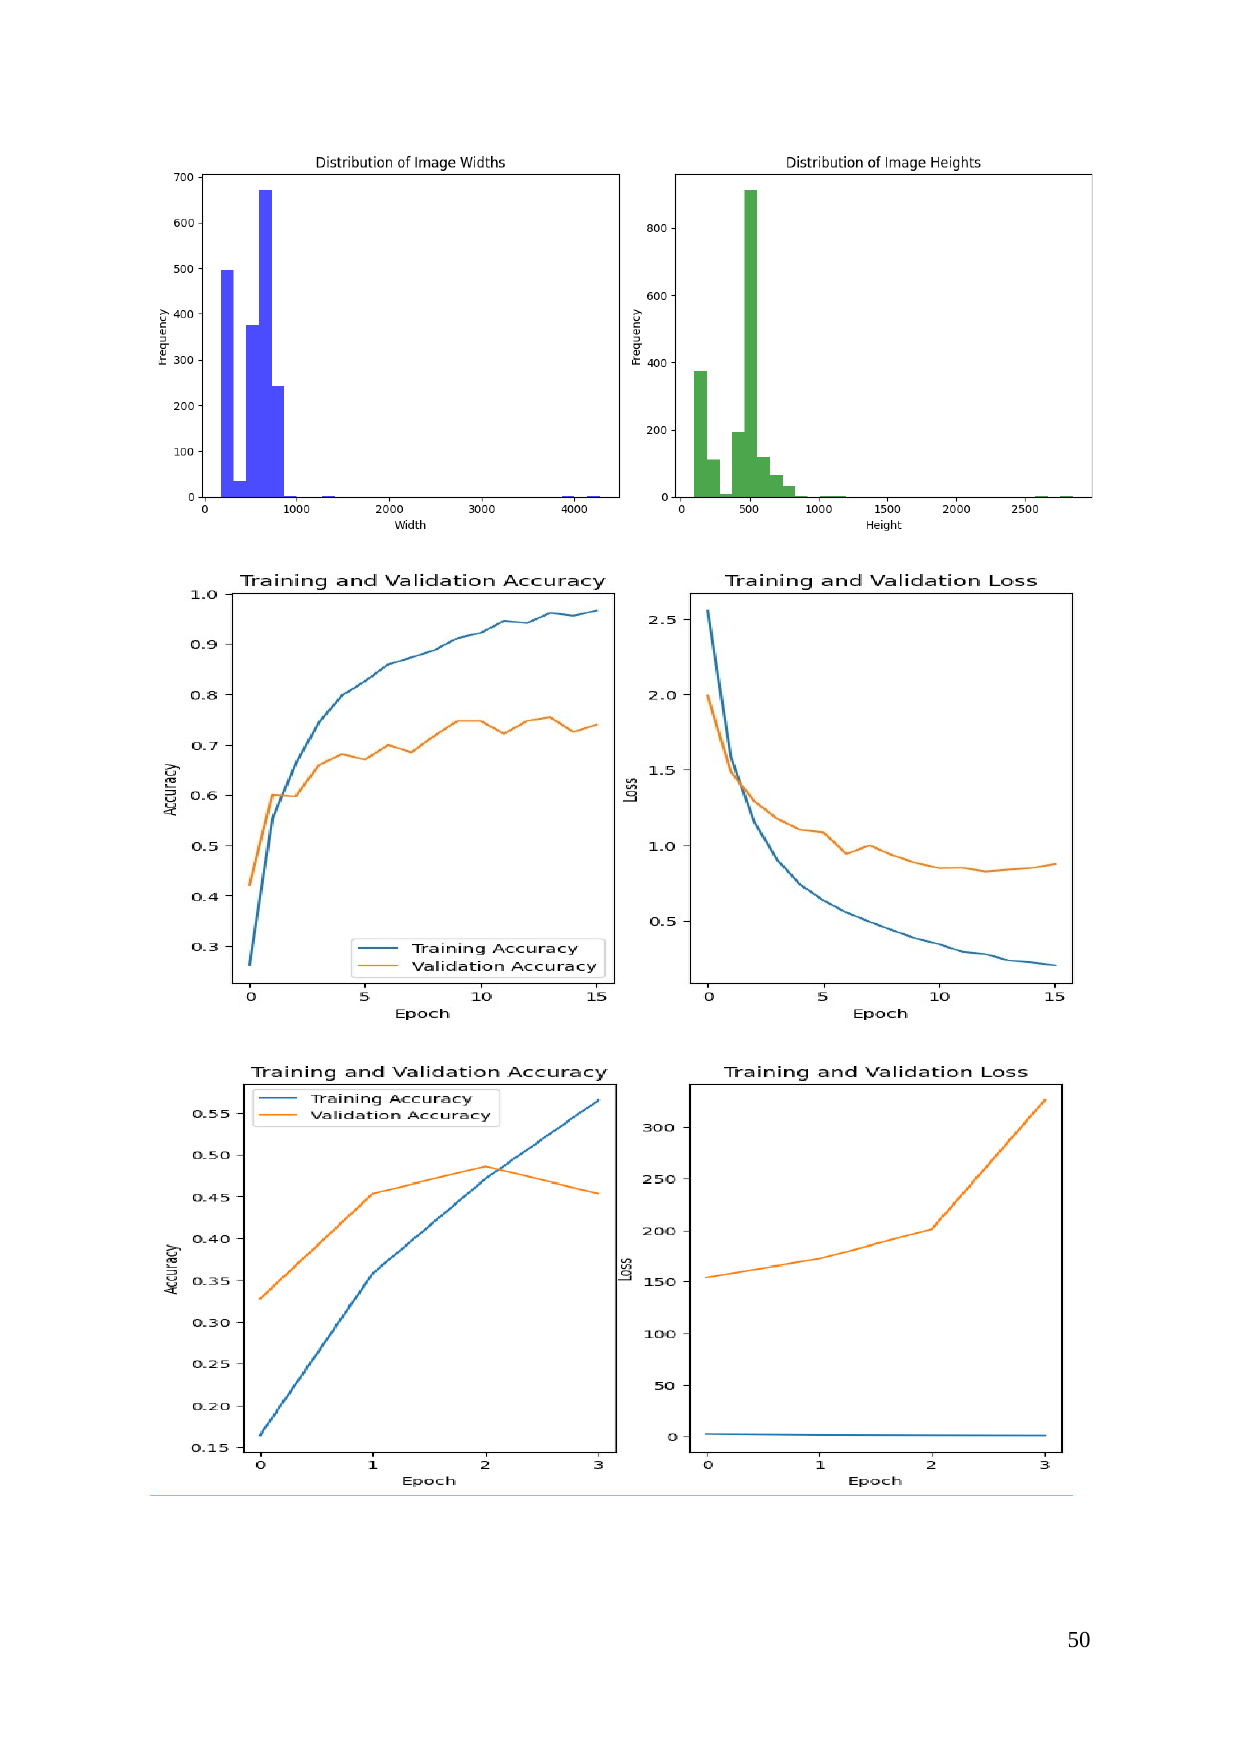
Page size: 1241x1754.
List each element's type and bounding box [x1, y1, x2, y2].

picture [150, 1060, 1073, 1496]
picture [158, 156, 1093, 531]
picture [163, 574, 1075, 1020]
